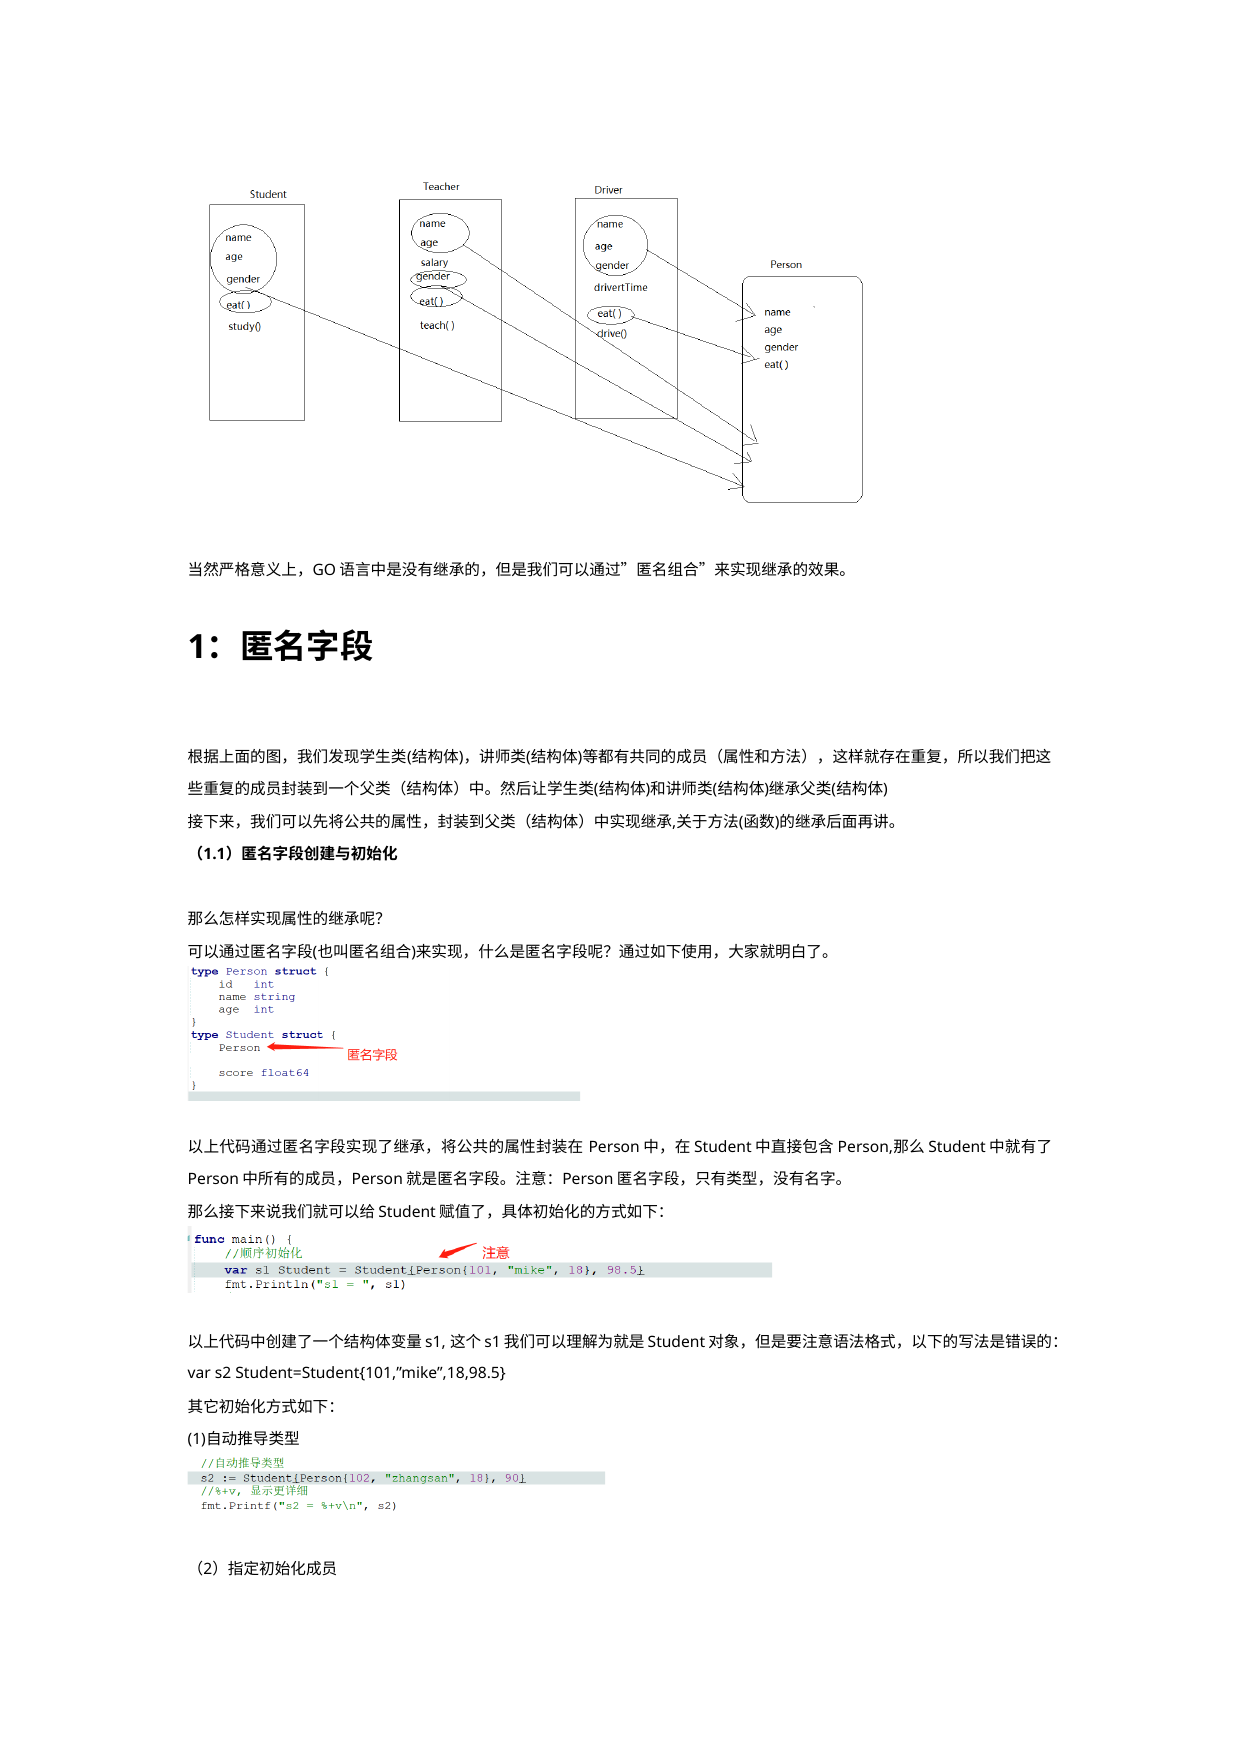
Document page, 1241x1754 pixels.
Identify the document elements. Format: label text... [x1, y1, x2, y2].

picture [187, 966, 580, 1101]
text 以上代码通过匿名字段实现了继承，将公共的属性封装在Person中，在Student中直接包含Person,那么Student中就有了Person中所有的成员，Person就是匿名字段。注意：Person匿名字段，只有类型，没有名字。 [187, 1129, 1053, 1194]
text 那么怎样实现属性的继承呢？ [187, 901, 1053, 934]
text (1)自动推导类型 [187, 1421, 1053, 1454]
text 接下来，我们可以先将公共的属性，封装到父类（结构体）中实现继承,关于方法(函数)的继承后面再讲。 [187, 804, 1053, 836]
text 以上代码中创建了一个结构体变量s1, 这个s1我们可以理解为就是Student对象，但是要注意语法格式，以下的写法是错误的： [187, 1324, 1053, 1356]
picture [187, 1226, 773, 1293]
text 那么接下来说我们就可以给Student赋值了，具体初始化的方式如下： [187, 1194, 1053, 1226]
text （2）指定初始化成员 [187, 1551, 1053, 1584]
text 可以通过匿名字段(也叫匿名组合)来实现，什么是匿名字段呢？通过如下使用，大家就明白了。 [187, 934, 1053, 966]
subtitle 1：匿名字段 [187, 612, 1053, 677]
text 根据上面的图，我们发现学生类(结构体)，讲师类(结构体)等都有共同的成员（属性和方法），这样就存在重复，所以我们把这些重复的成员封装到一个父类（结构体）中。然后让学生类(结构体)和讲师类(结构体)继承父类(结构体) [187, 739, 1053, 804]
picture [187, 1453, 606, 1523]
text 其它初始化方式如下： [187, 1389, 1053, 1421]
picture [187, 162, 905, 513]
text （1.1）匿名字段创建与初始化 [187, 836, 1053, 869]
text var s2 Student=Student{101,”mike”,18,98.5} [187, 1356, 1053, 1389]
text 当然严格意义上，GO语言中是没有继承的，但是我们可以通过”匿名组合”来实现继承的效果。 [187, 552, 1053, 584]
